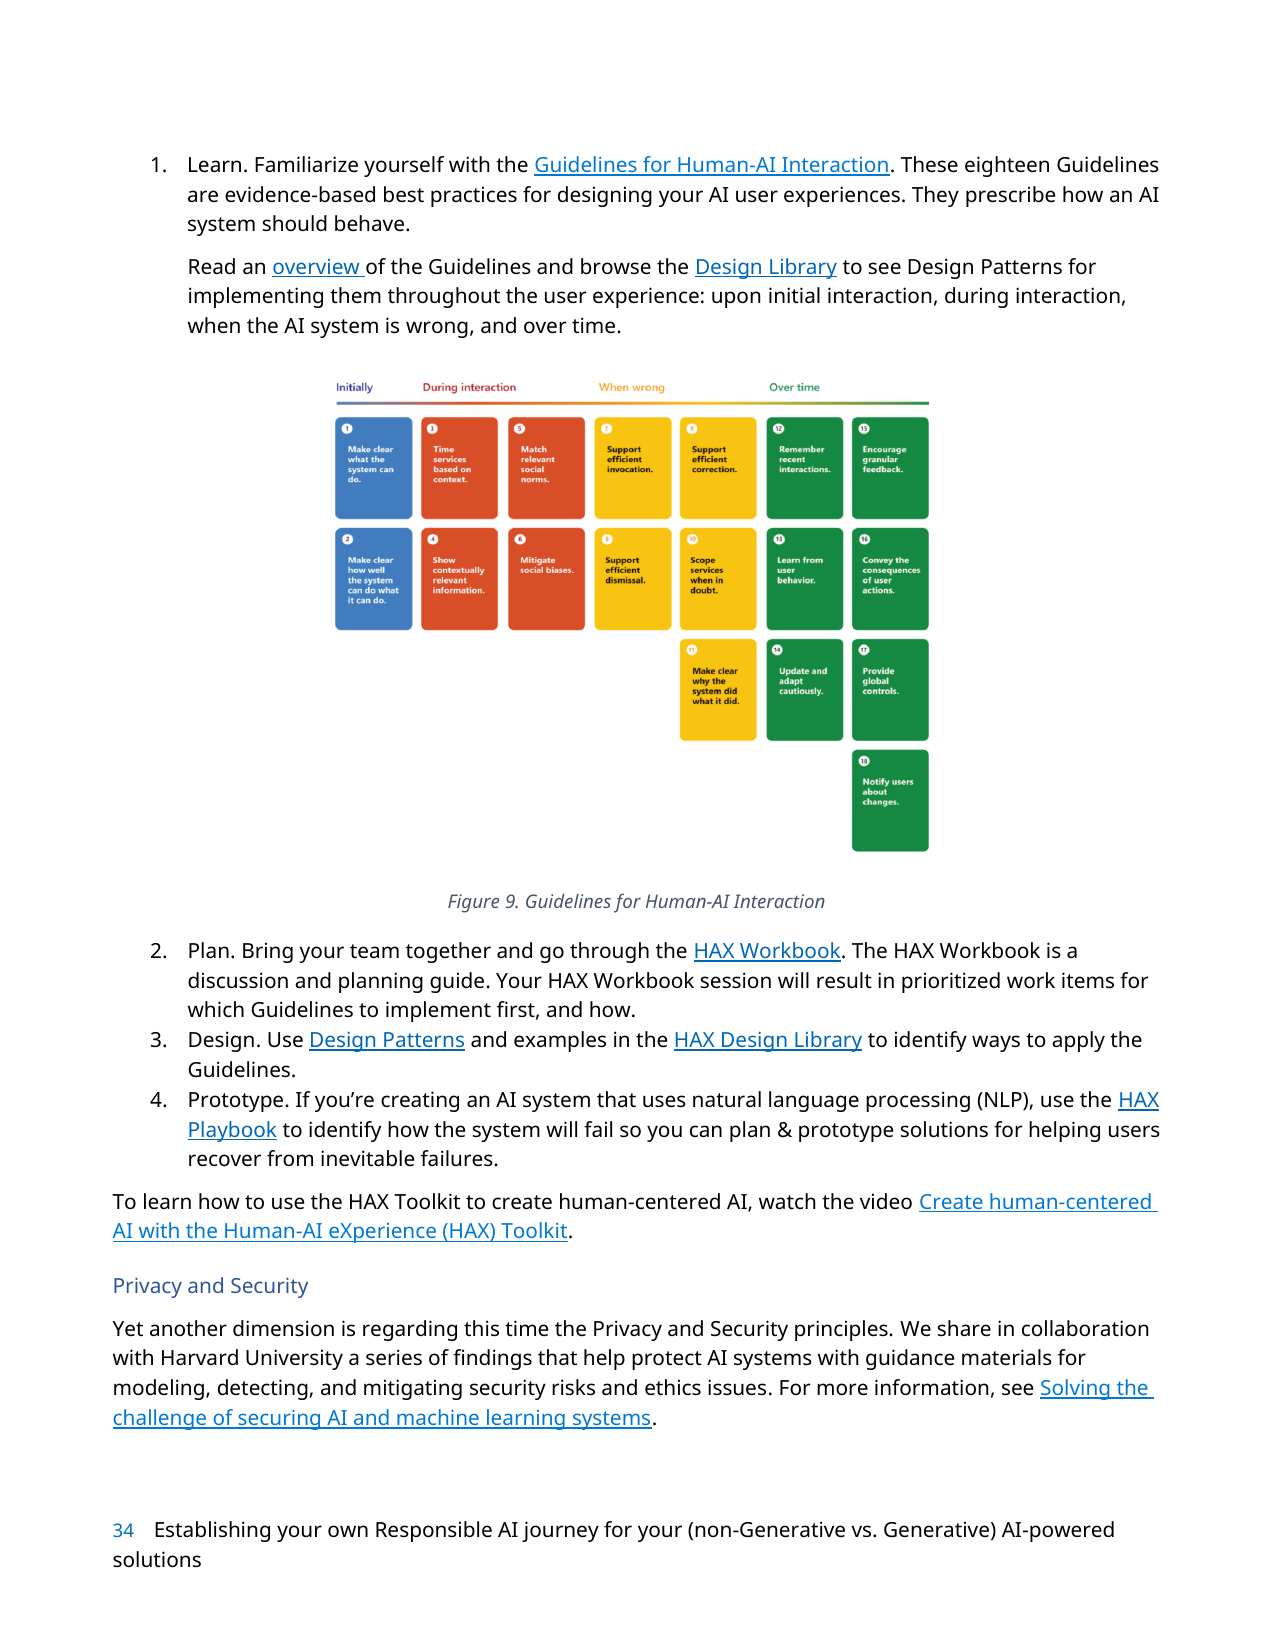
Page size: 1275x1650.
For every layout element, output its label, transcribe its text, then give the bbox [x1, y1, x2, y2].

list Design. Use Design Patterns and examples in the HAX Design Library to identify ways to apply the Guidelines. [150, 1025, 1162, 1084]
list Prototype. If you’re creating an AI system that uses natural language processing (NLP), use the HAX Playbook to identify how the system will fail so you can plan & prototype solutions for helping users recover from inevitable failures. [150, 1085, 1162, 1173]
list Plan. Bring your team together and go through the HAX Workbook. The HAX Workbook is a discussion and planning guide. Your HAX Workbook session will result in prioritized work items for which Guidelines to implement first, and how. [150, 936, 1162, 1024]
text To learn how to use the HAX Toolkit to create human-centered AI, watch the video Create human-centered AI with the Human-AI eXperience (HAX) Toolkit. [112, 1187, 1162, 1245]
picture [322, 366, 953, 862]
subtitle Privacy and Security [112, 1271, 1162, 1300]
text Yet another dimension is regarding this time the Privacy and Security principles. We share in collaboration with Harvard University a series of findings that help protect AI systems with guidance materials for modeling, detecting, and mitigating security risks and ethics issues. For more information, see Solving the challenge of securing AI and machine learning systems. [112, 1314, 1162, 1432]
list Read an overview of the Guidelines and browse the Design Library to see Design Patterns for implementing them throughout the user experience: upon initial interaction, during interaction, when the AI system is wrong, and over time. [187, 252, 1162, 340]
list Learn. Familiarize yourself with the Guidelines for Human-AI Interaction. These eighteen Guidelines are evidence-based best practices for designing your AI user experiences. They prescribe how an AI system should behave. [150, 150, 1162, 238]
